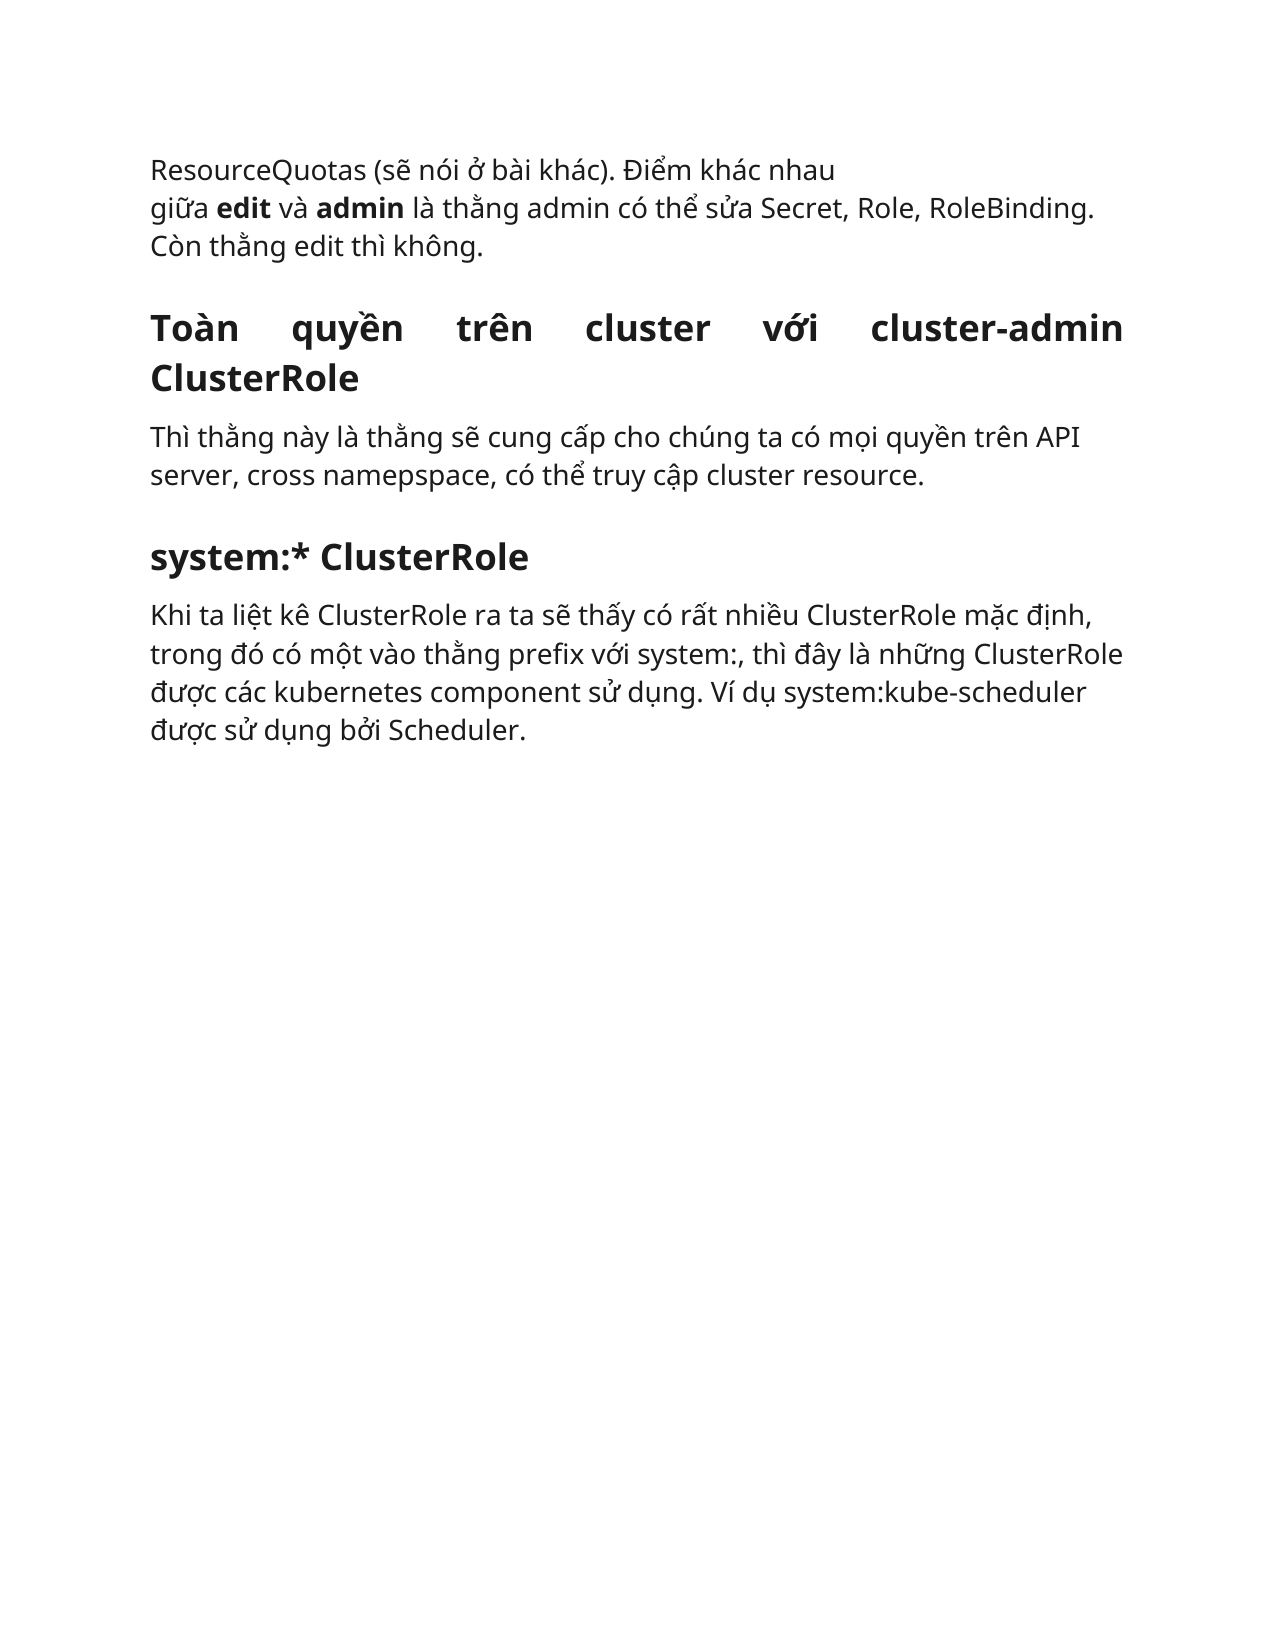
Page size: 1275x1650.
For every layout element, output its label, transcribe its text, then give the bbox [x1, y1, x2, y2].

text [150, 150, 1125, 265]
subtitle Toàn quyền trên cluster với cluster-admin ClusterRole [150, 302, 1125, 402]
text Thì thằng này là thằng sẽ cung cấp cho chúng ta có mọi quyền trên API server, cross namepspace, có thể truy cập cluster resource. [150, 417, 1125, 493]
text Khi ta liệt kê ClusterRole ra ta sẽ thấy có rất nhiều ClusterRole mặc định, trong đó có một vào thằng prefix với system:, thì đây là những ClusterRole được các kubernetes component sử dụng. Ví dụ system:kube-scheduler được sử dụng bởi Scheduler. [150, 596, 1125, 749]
subtitle system:* ClusterRole [150, 531, 1125, 581]
